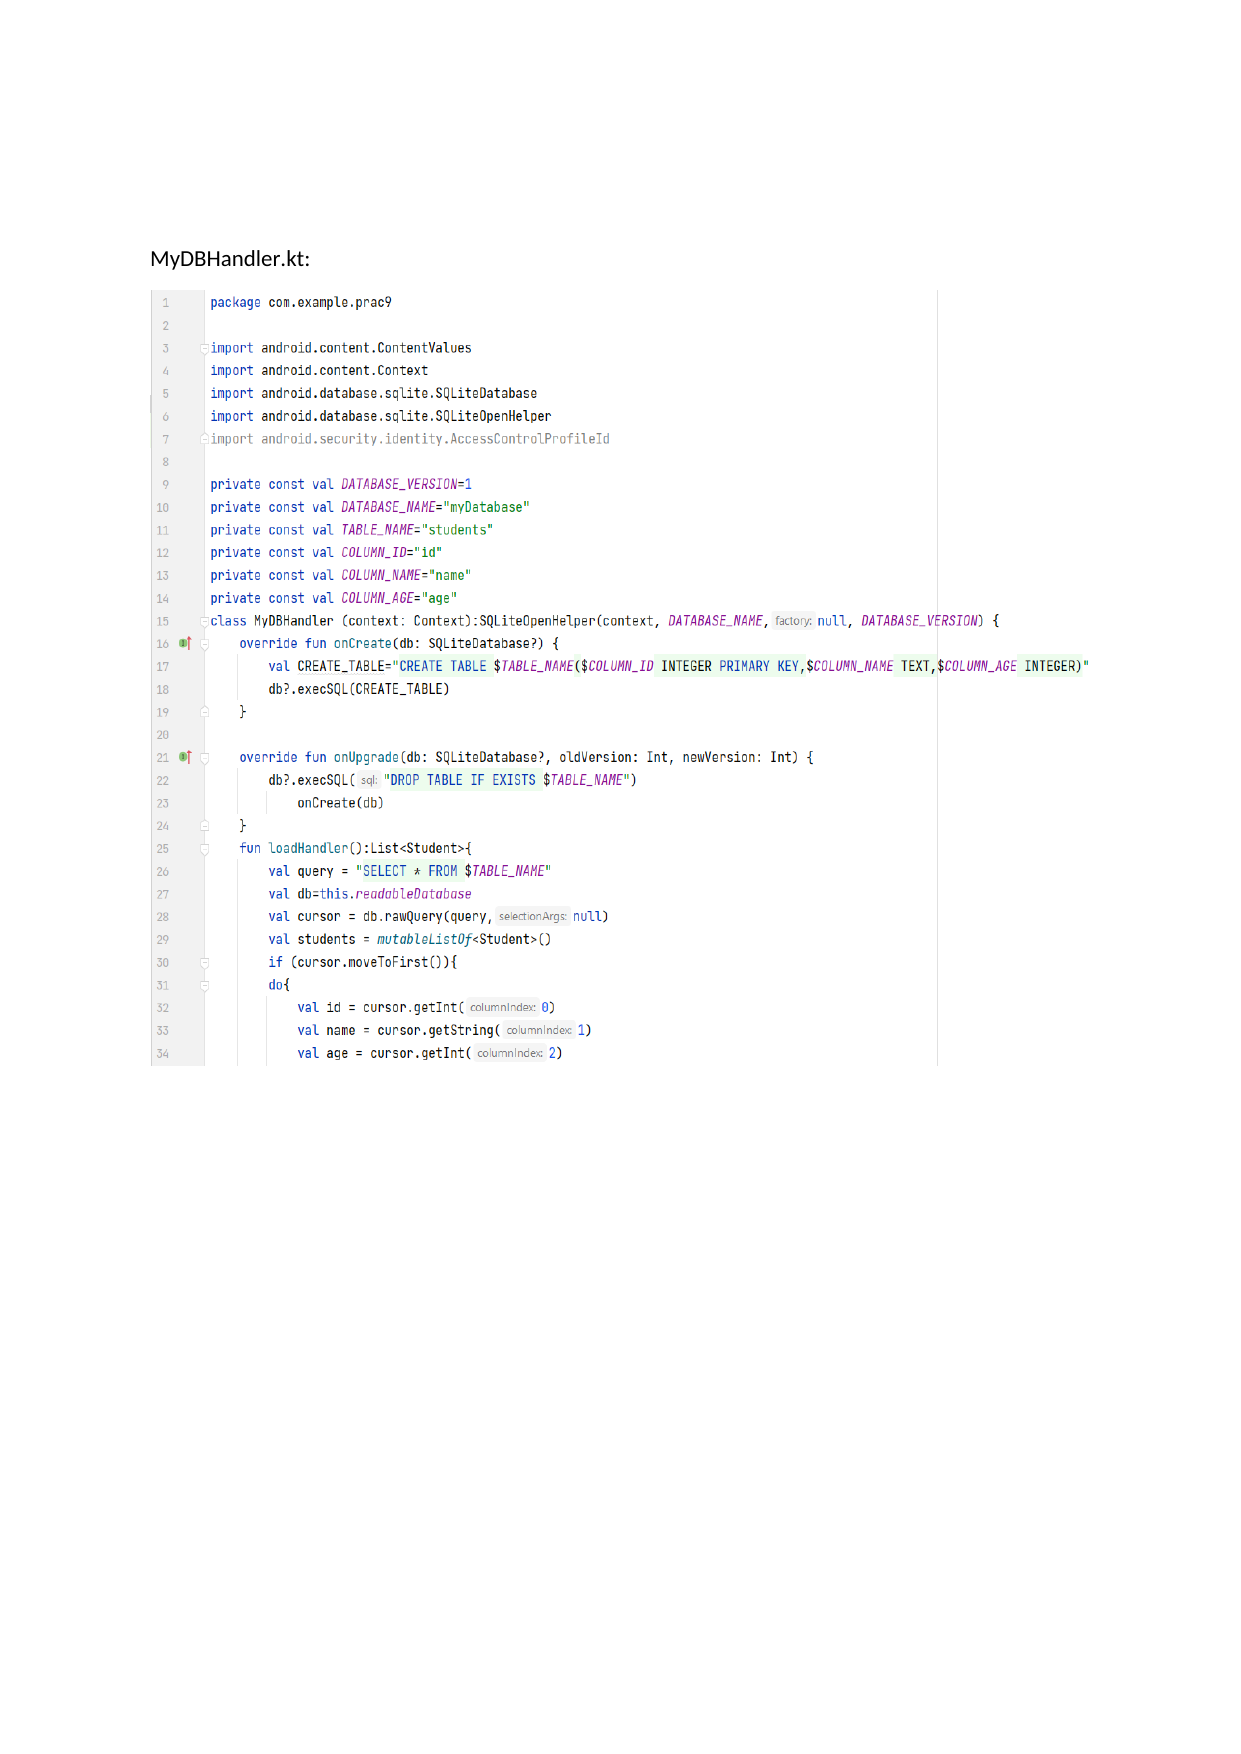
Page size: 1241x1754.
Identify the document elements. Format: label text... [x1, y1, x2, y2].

picture [150, 290, 1091, 1066]
text MyDBHandler.kt: [150, 244, 1090, 272]
